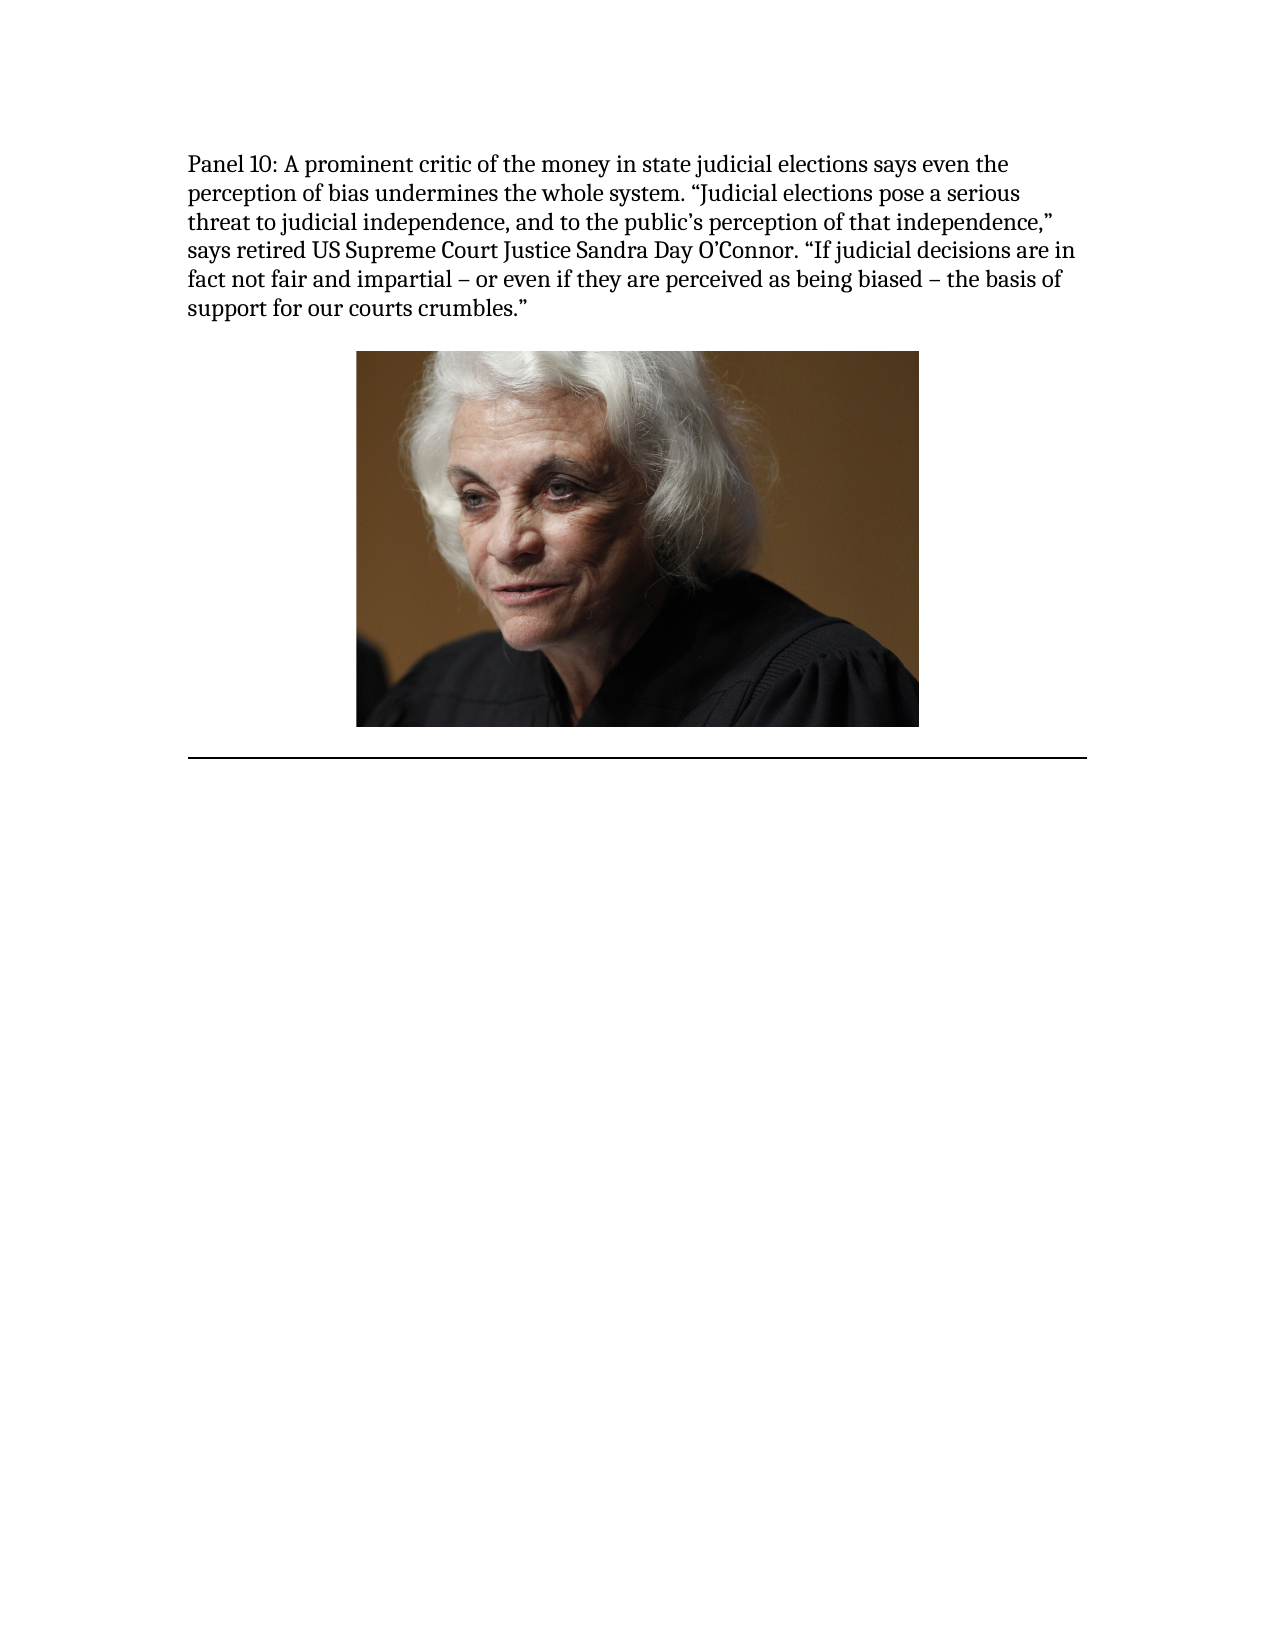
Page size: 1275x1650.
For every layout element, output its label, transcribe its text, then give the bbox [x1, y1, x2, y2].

picture [356, 351, 919, 727]
text Panel 10: A prominent critic of the money in state judicial elections says even the perception of bias undermines the whole system. “Judicial elections pose a serious threat to judicial independence, and to the public’s perception of that independence,” says retired US Supreme Court Justice Sandra Day O’Connor. “If judicial decisions are in fact not fair and impartial – or even if they are perceived as being biased – the basis of support for our courts crumbles.” [187, 150, 1087, 322]
